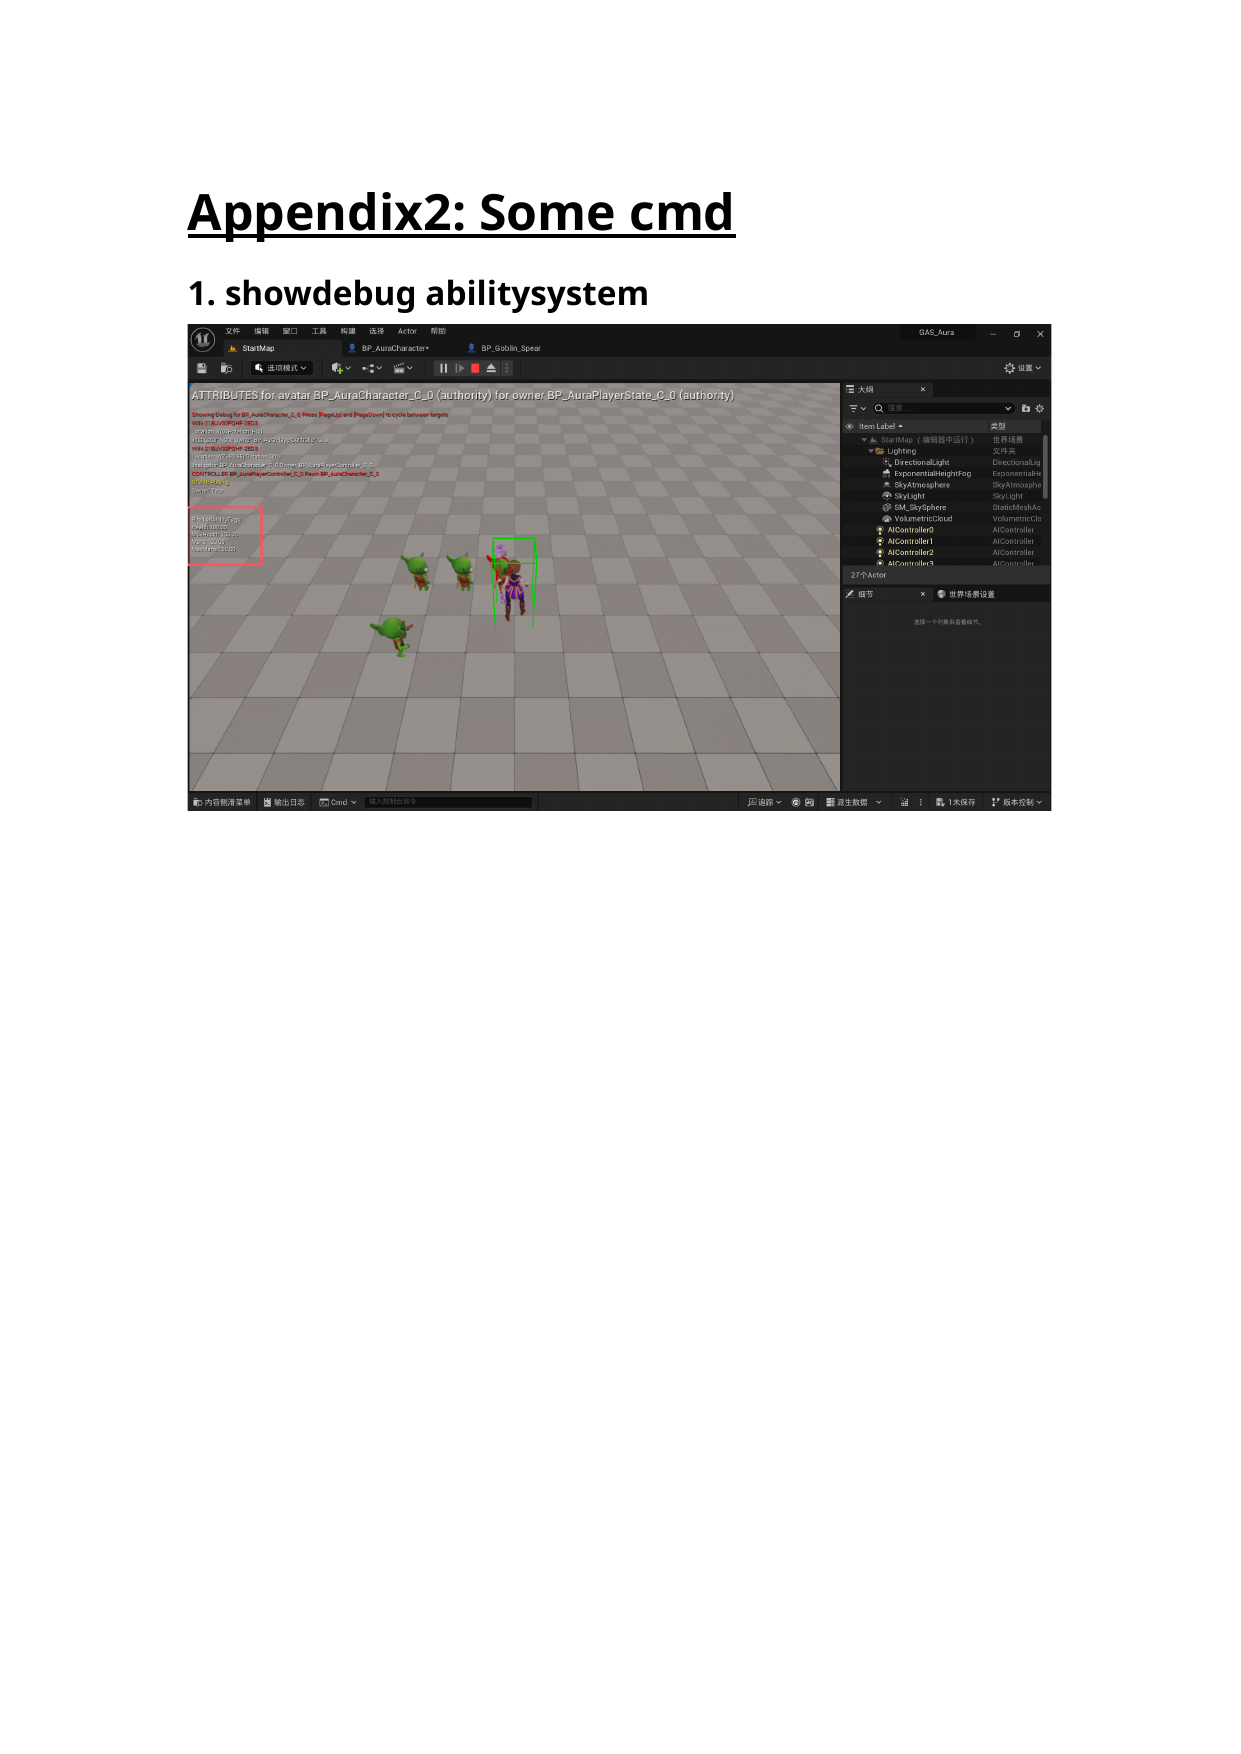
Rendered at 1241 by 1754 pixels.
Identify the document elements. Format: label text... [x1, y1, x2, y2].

list showdebug abilitysystem [187, 259, 1053, 324]
picture [187, 324, 1052, 811]
text Appendix2: Some cmd [187, 162, 1053, 259]
